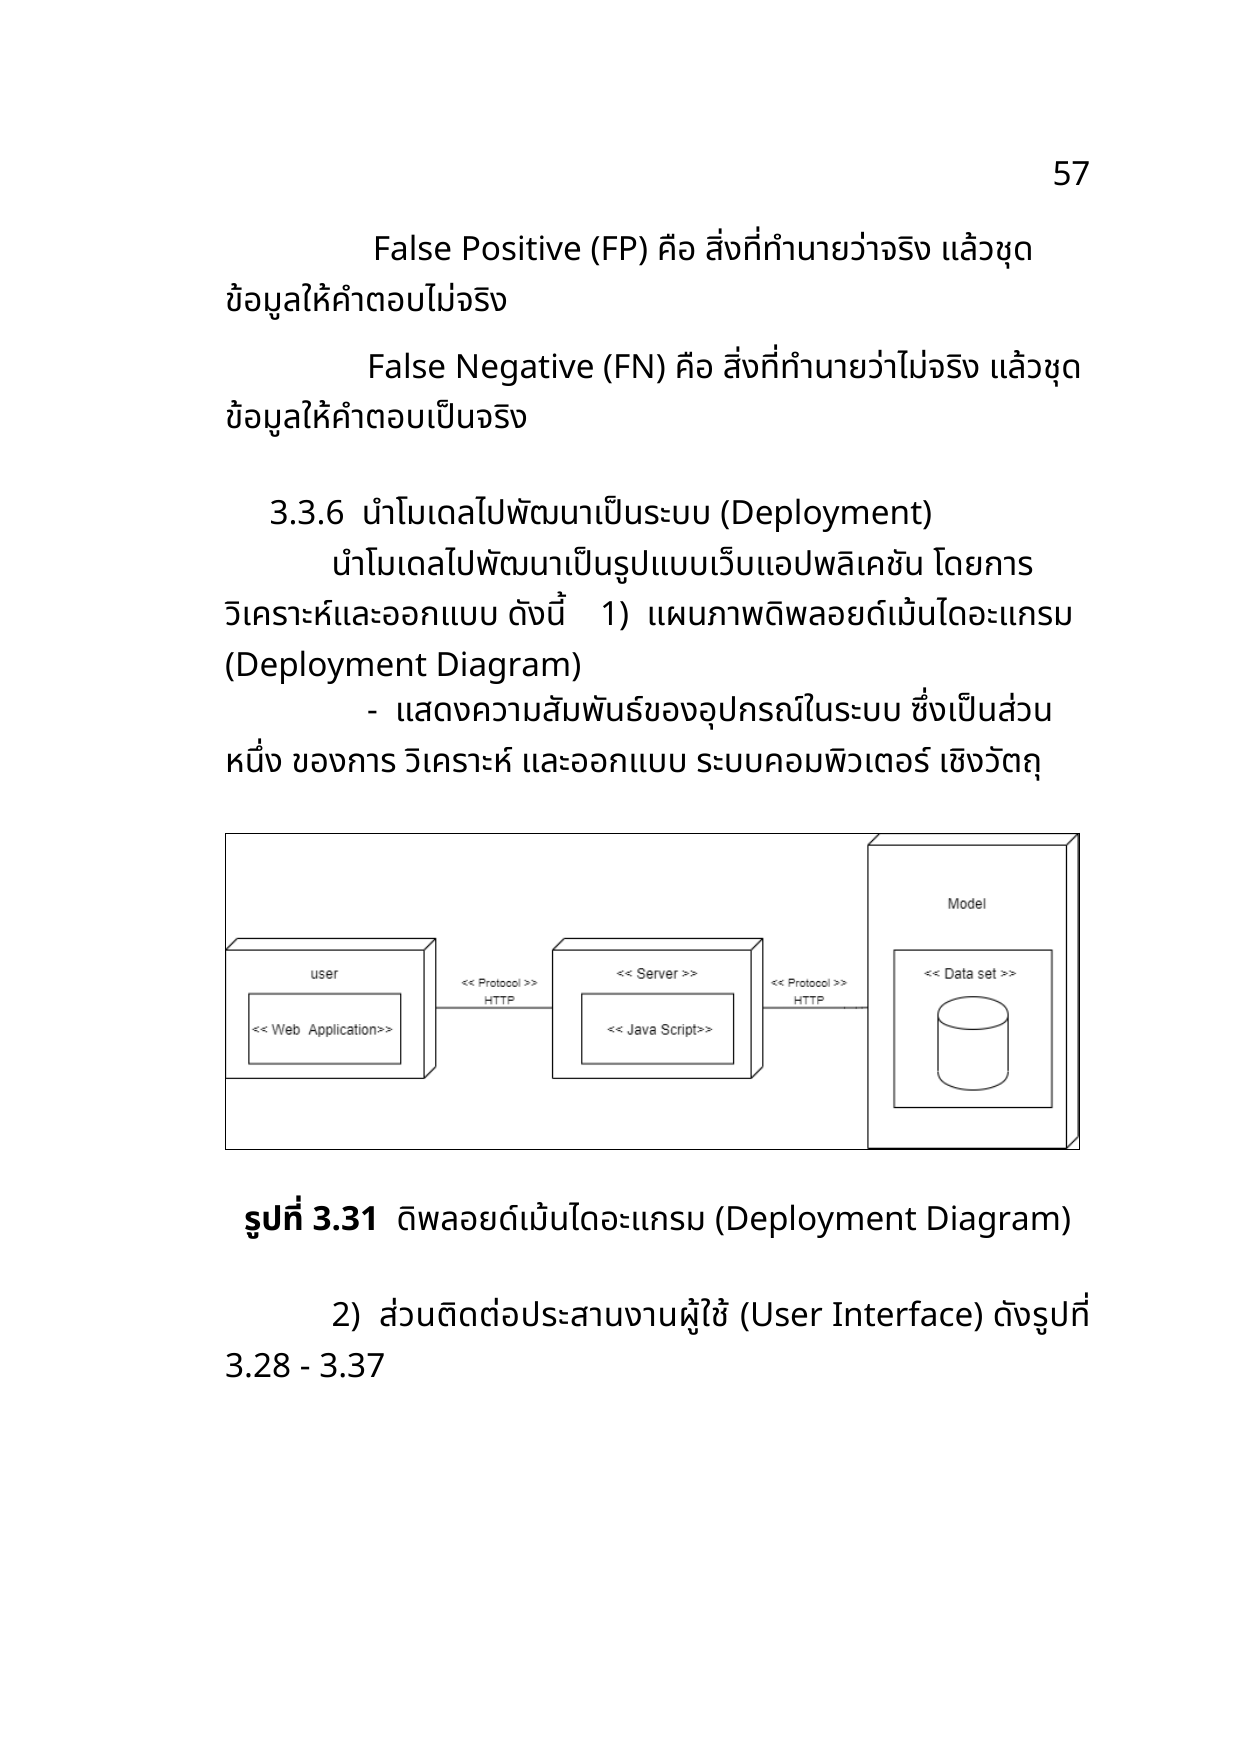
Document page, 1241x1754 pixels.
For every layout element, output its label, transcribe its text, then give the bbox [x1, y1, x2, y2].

text 2) ส่วนติดต่อประสานงานผู้ใช้ (User Interface) ดังรูปที่ 3.28 - 3.37 [225, 1291, 1090, 1387]
text 3.3.6 นำโมเดลไปพัฒนาเป็นระบบ (Deployment) [225, 489, 1090, 540]
text False Negative (FN) คือ สิ่งที่ทำนายว่าไม่จริง แล้วชุดข้อมูลให้คำตอบเป็นจริง [225, 343, 1090, 444]
text False Positive (FP) คือ สิ่งที่ทำนายว่าจริง แล้วชุดข้อมูลให้คำตอบไม่จริง [225, 225, 1090, 326]
text นำโมเดลไปพัฒนาเป็นรูปแบบเว็บแอปพลิเคชัน โดยการวิเคราะห์และออกแบบ ดังนี้ 1) แผนภาพดิพลอยด์เม้นไดอะแกรม (Deployment Diagram) [225, 540, 1090, 686]
text รูปที่ 3.31 ดิพลอยด์เม้นไดอะแกรม (Deployment Diagram) [225, 1195, 1090, 1245]
text - แสดงความสัมพันธ์ของอุปกรณ์ในระบบ ซึ่งเป็นส่วนหนึ่ง ของการ วิเคราะห์ และออกแบบ ระบบคอมพิวเตอร์ เชิงวัตถุ [225, 686, 1090, 787]
picture [226, 834, 1079, 1149]
